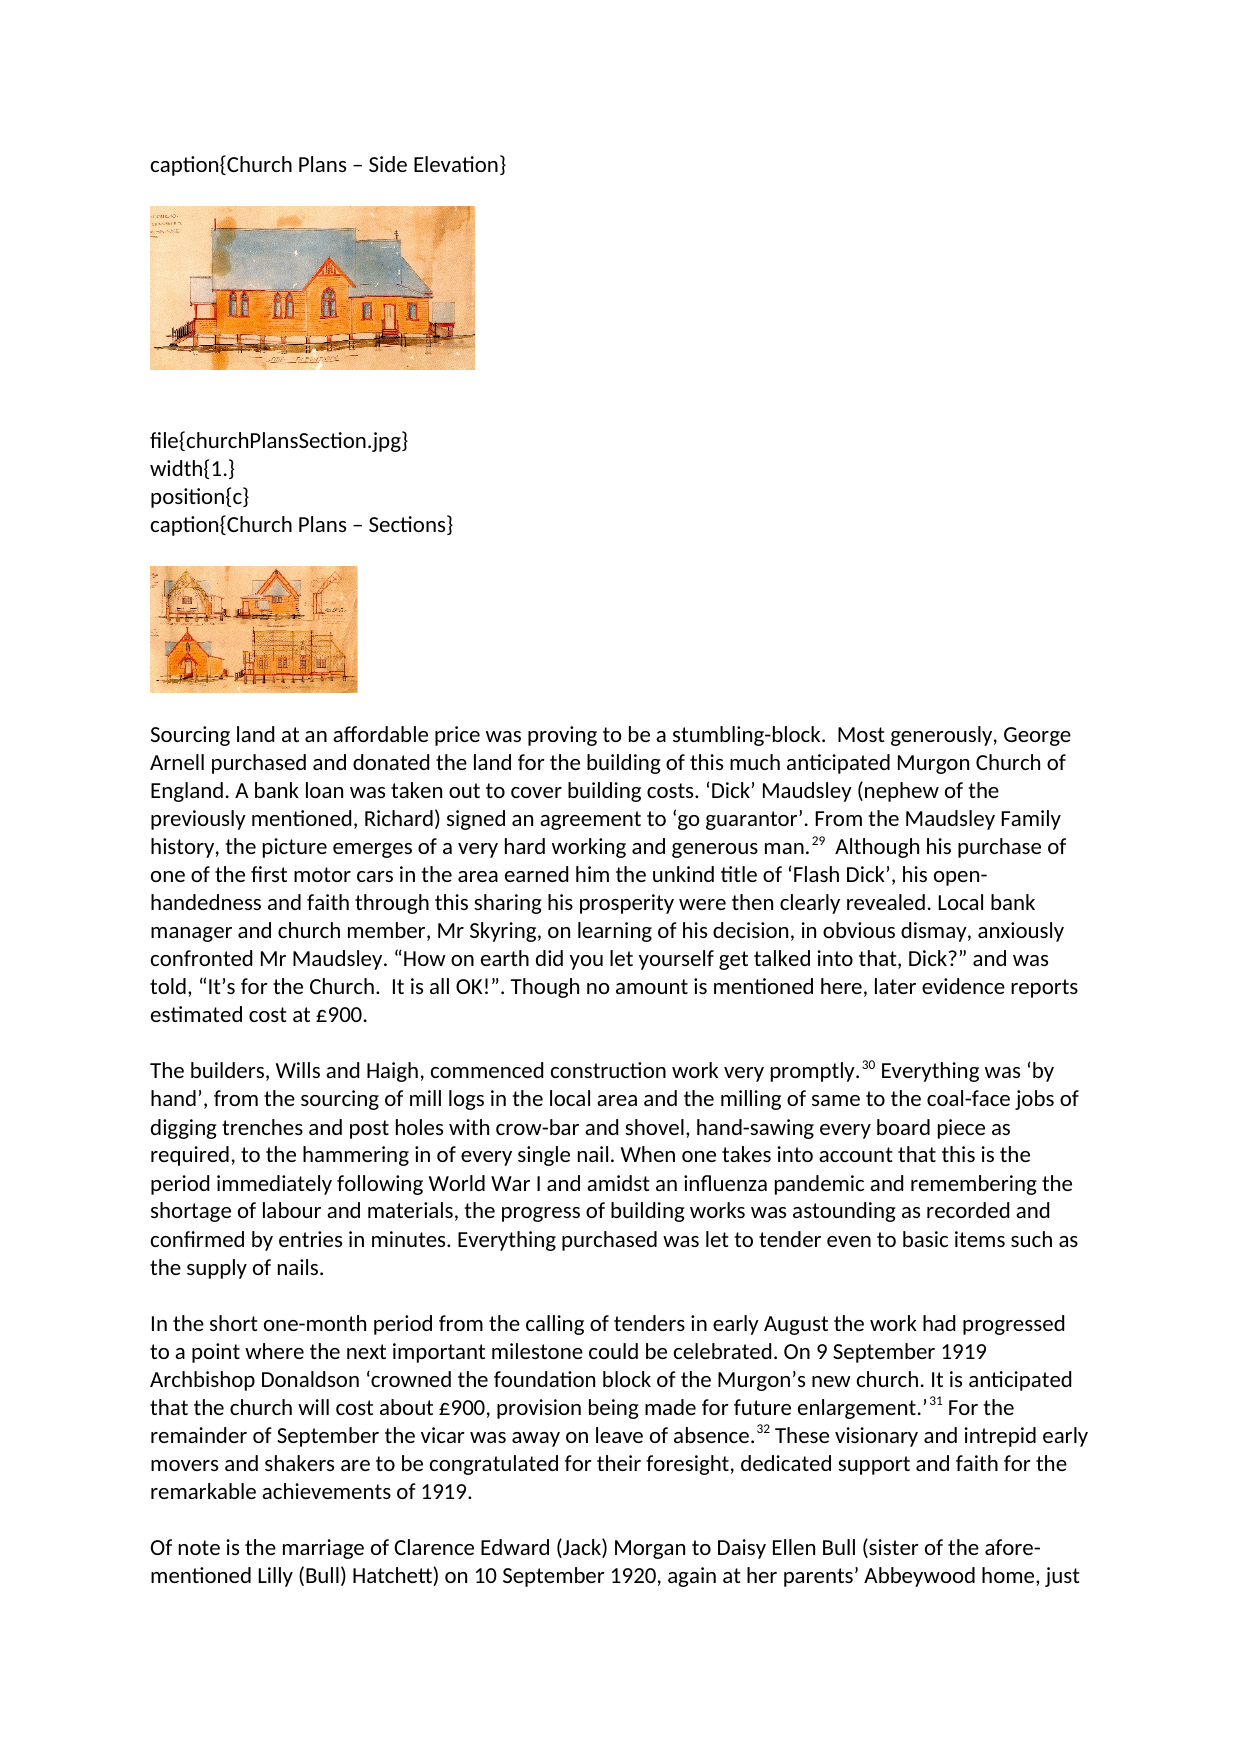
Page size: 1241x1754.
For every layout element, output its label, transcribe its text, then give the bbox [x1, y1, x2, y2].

picture [150, 206, 476, 370]
text Sourcing land at an affordable price was proving to be a stumbling-block. Most generously, George Arnell purchased and donated the land for the building of this much anticipated Murgon Church of England. A bank loan was taken out to cover building costs. ‘Dick’ Maudsley (nephew of the previously mentioned, Richard) signed an agreement to ‘go guarantor’. From the Maudsley Family history, the picture emerges of a very hard working and generous man. Although his purchase of one of the first motor cars in the area earned him the unkind title of ‘Flash Dick’, his open-handedness and faith through this sharing his prosperity were then clearly revealed. Local bank manager and church member, Mr Skyring, on learning of his decision, in obvious dismay, anxiously confronted Mr Maudsley. “How on earth did you let yourself get talked into that, Dick?” and was told, “It’s for the Church. It is all OK!”. Though no amount is mentioned here, later evidence reports estimated cost at £900. [150, 720, 1090, 1028]
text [150, 1533, 1090, 1589]
text In the short one-month period from the calling of tenders in early August the work had progressed to a point where the next important milestone could be celebrated. On 9 September 1919 Archbishop Donaldson ‘crowned the foundation block of the Murgon’s new church. It is anticipated that the church will cost about £900, provision being made for future enlargement.’ For the remainder of September the vicar was away on leave of absence. These visionary and intrepid early movers and shakers are to be congratulated for their foresight, dedicated support and faith for the remarkable achievements of 1919. [150, 1309, 1090, 1505]
text caption{Church Plans – Sections} [150, 510, 1090, 538]
picture [150, 566, 358, 693]
text caption{Church Plans – Side Elevation} [150, 150, 1090, 178]
text position{c} [150, 482, 1090, 510]
text width{1.} [150, 454, 1090, 482]
text file{churchPlansSection.jpg} [150, 426, 1090, 454]
text The builders, Wills and Haigh, commenced construction work very promptly. Everything was ‘by hand’, from the sourcing of mill logs in the local area and the milling of same to the coal-face jobs of digging trenches and post holes with crow-bar and shovel, hand-sawing every board piece as required, to the hammering in of every single nail. When one takes into account that this is the period immediately following World War I and amidst an influenza pandemic and remembering the shortage of labour and materials, the progress of building works was astounding as recorded and confirmed by entries in minutes. Everything purchased was let to tender even to basic items such as the supply of nails. [150, 1057, 1090, 1281]
